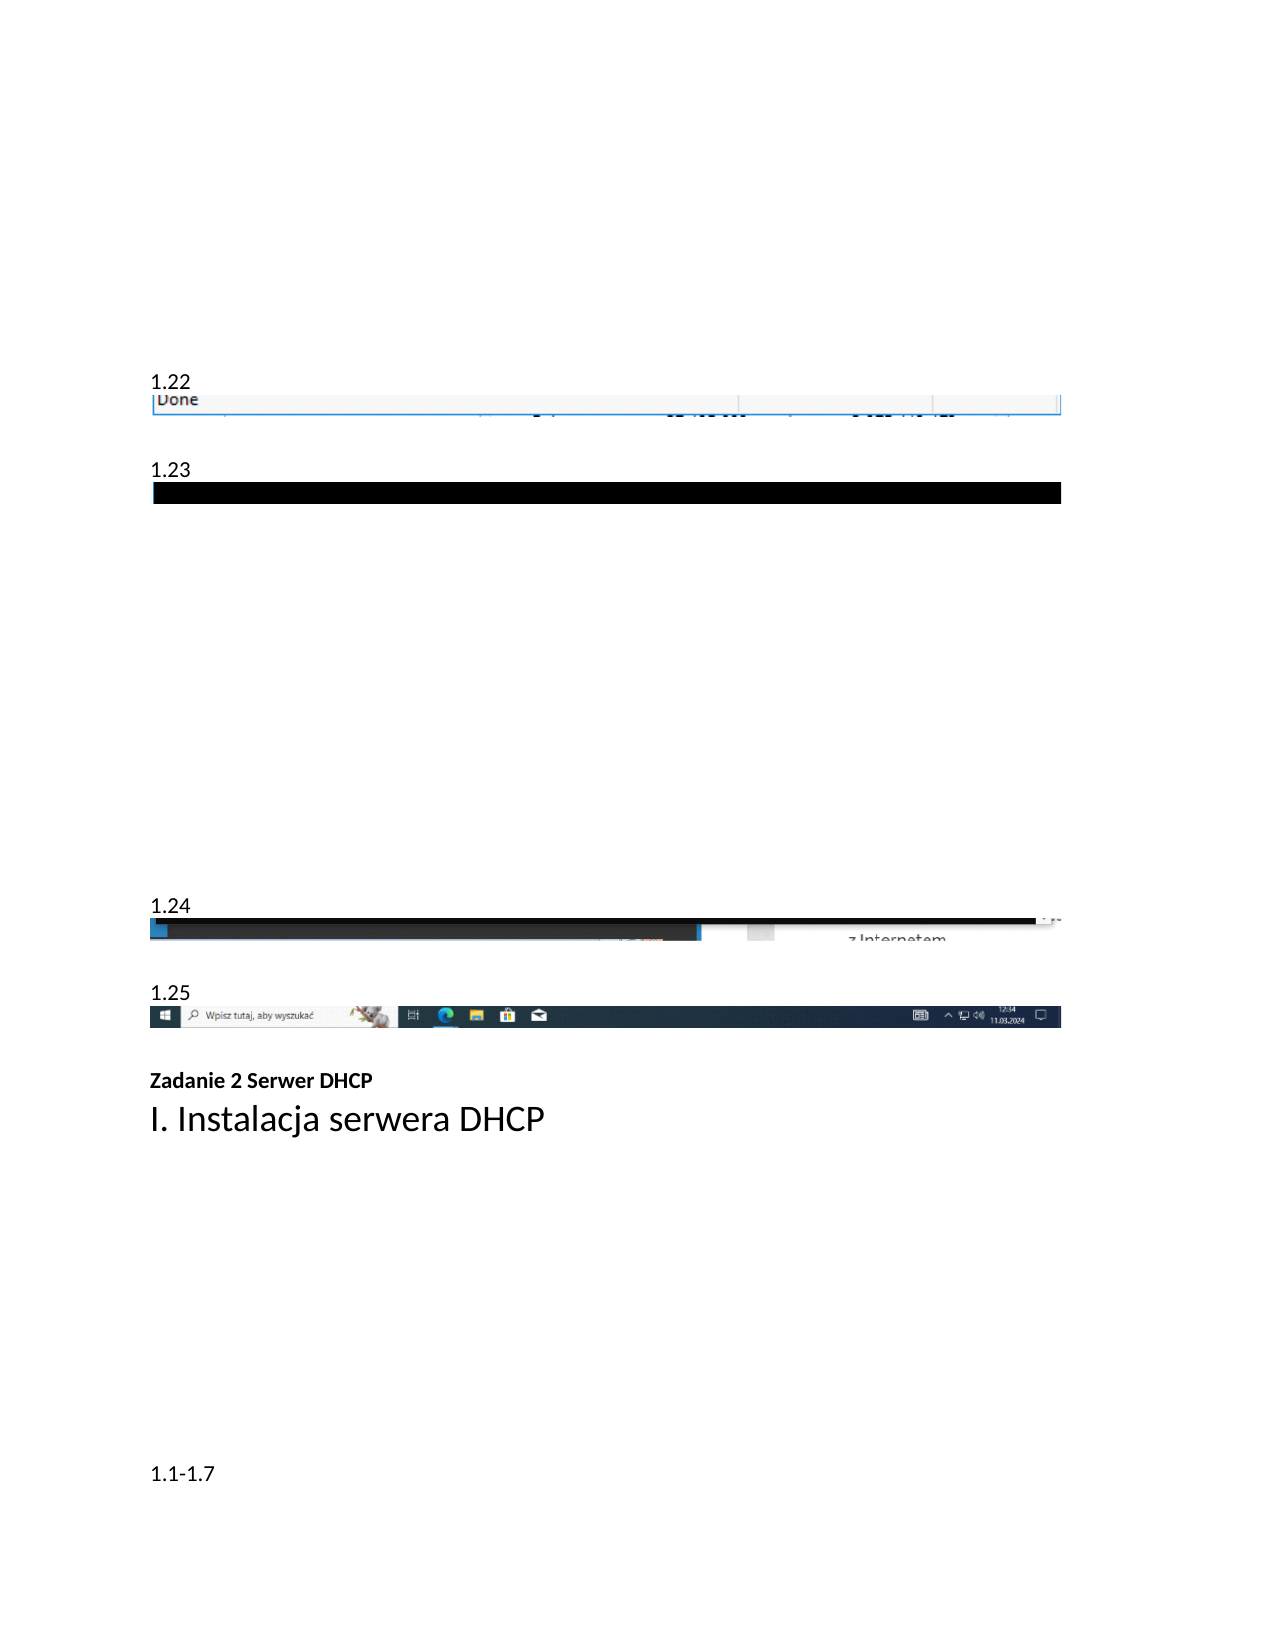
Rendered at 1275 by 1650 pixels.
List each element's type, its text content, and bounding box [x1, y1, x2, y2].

text 1.23 [150, 456, 1125, 482]
text 1.24 [150, 892, 1125, 919]
text 1.1-1.7 [150, 1459, 1125, 1486]
text 1.22 [150, 368, 1125, 395]
text Zadanie 2 Serwer DHCP [150, 1067, 1125, 1093]
text 1.25 [150, 979, 1125, 1006]
text I. Instalacja serwera DHCP [150, 1110, 1125, 1137]
